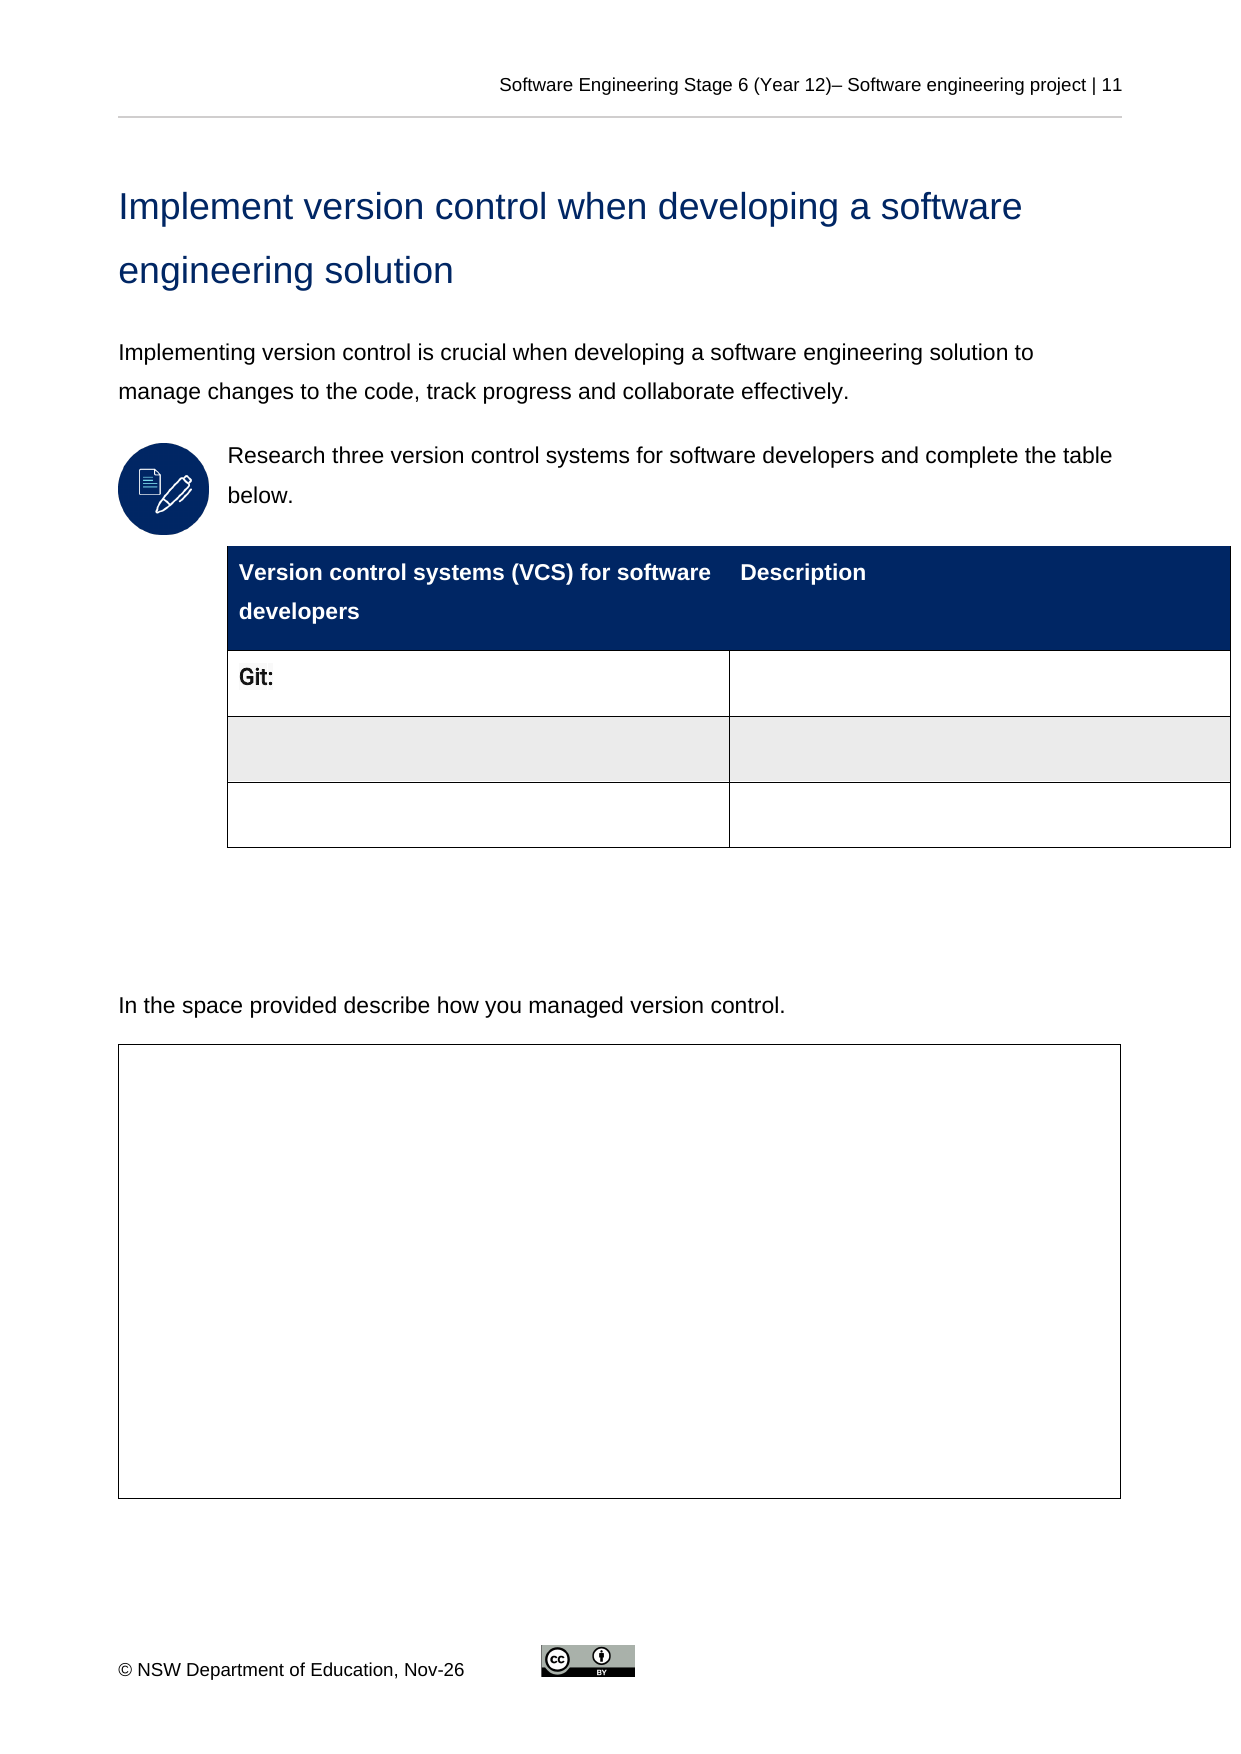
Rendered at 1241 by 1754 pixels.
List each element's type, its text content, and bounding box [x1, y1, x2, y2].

table_cell [730, 717, 1230, 781]
subtitle Implement version control when developing a software engineering solution [118, 184, 1122, 292]
text Research three version control systems for software developers and complete the table below. [118, 442, 1122, 508]
text In the space provided describe how you managed version control. [118, 992, 1122, 1018]
table_cell [228, 783, 729, 847]
table_cell [730, 783, 1230, 847]
table_header Description [729, 546, 1230, 650]
table_cell [228, 717, 729, 781]
table_header [119, 1045, 1120, 1498]
table_cell [730, 651, 1230, 716]
picture [118, 443, 209, 535]
table_cell Git: [228, 651, 729, 716]
table_header Version control systems (VCS) for software developers [228, 546, 729, 650]
text Implementing version control is crucial when developing a software engineering solution to manage changes to the code, track progress and collaborate effectively. [118, 338, 1122, 404]
picture [541, 1645, 635, 1677]
